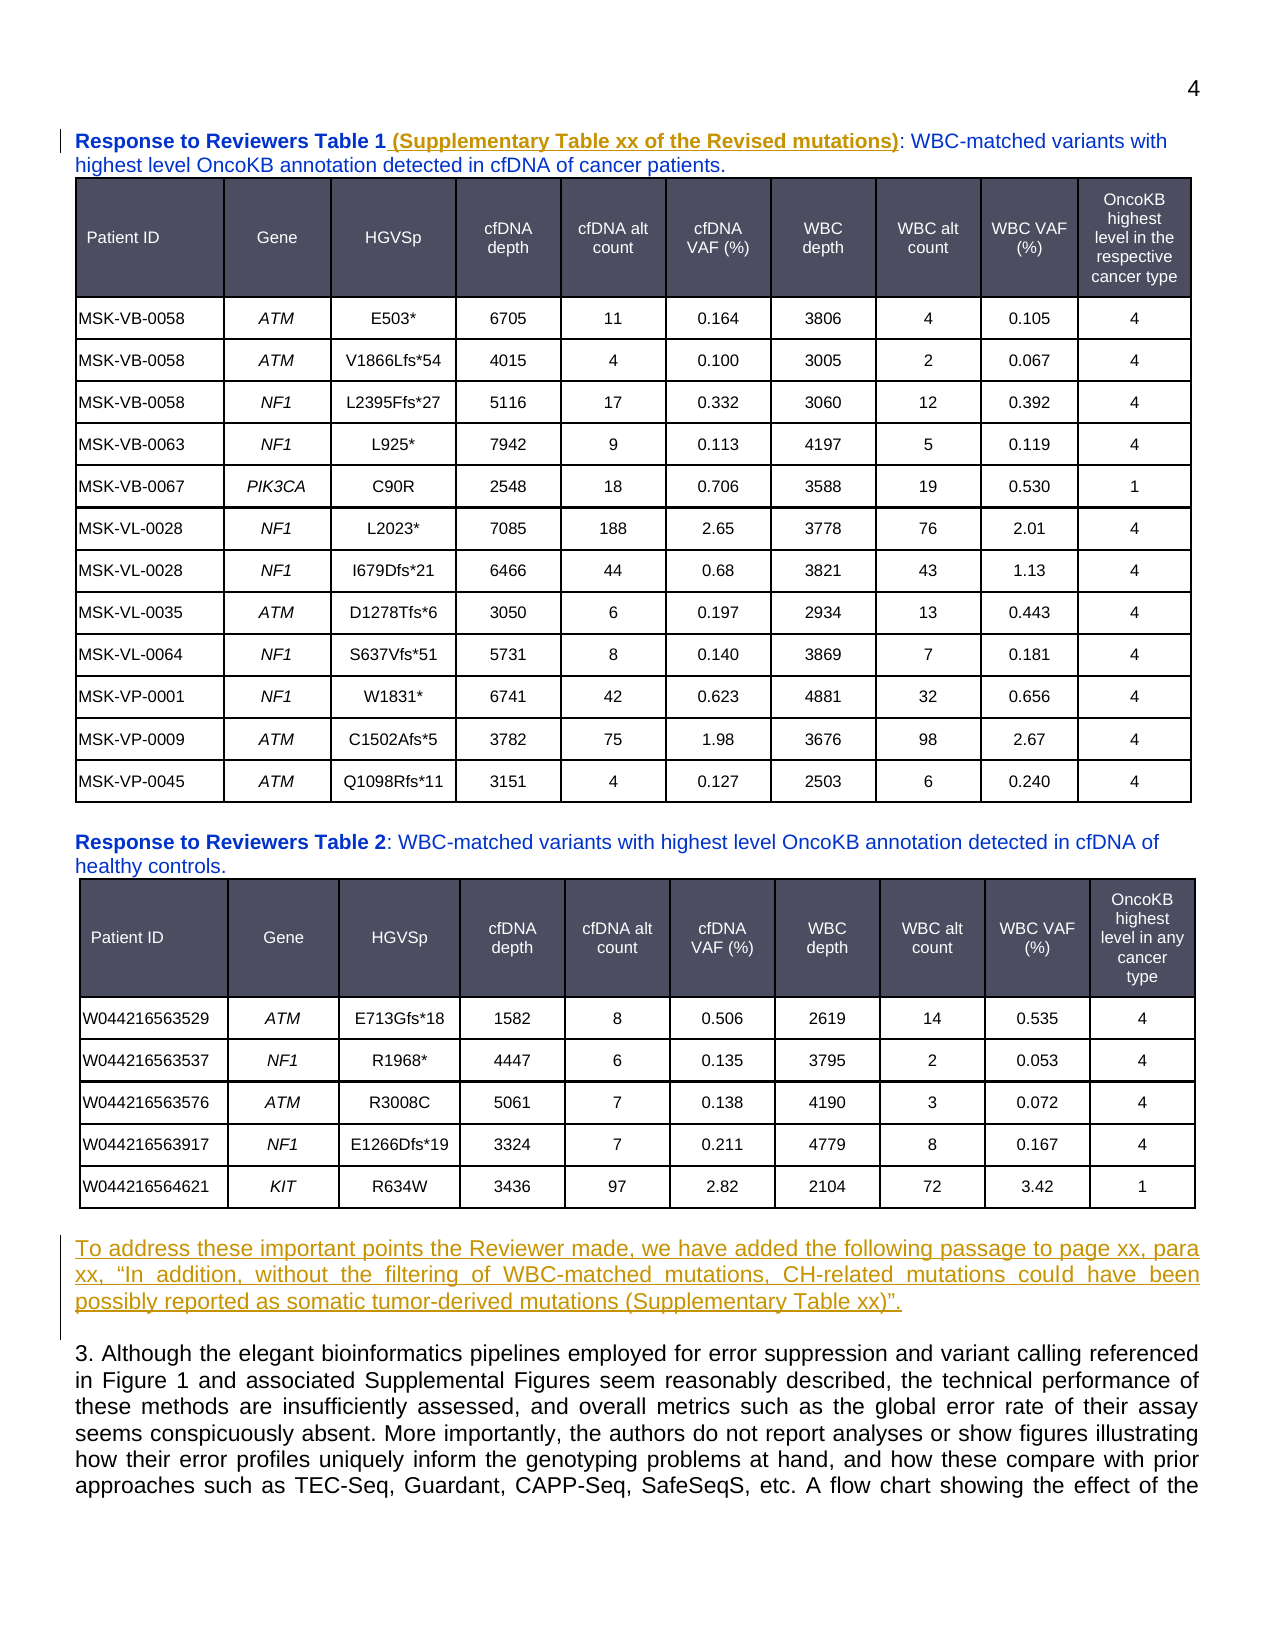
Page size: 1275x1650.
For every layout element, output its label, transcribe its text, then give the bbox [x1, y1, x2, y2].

table_cell 2934 [772, 593, 875, 633]
table_cell 72 [881, 1167, 984, 1207]
table_cell 4 [1079, 509, 1190, 548]
table_cell 3050 [457, 593, 560, 633]
table_cell 4 [562, 340, 665, 380]
table_cell KIT [229, 1167, 338, 1207]
table_cell 3821 [772, 551, 875, 591]
table_cell 42 [562, 677, 665, 717]
table_cell 4779 [776, 1125, 879, 1164]
table_cell 1.13 [982, 551, 1077, 591]
table_cell Q1098Rfs*11 [332, 761, 455, 801]
table_cell C1502Afs*5 [332, 719, 455, 759]
table_cell 3782 [457, 719, 560, 759]
table_cell S637Vfs*51 [332, 635, 455, 675]
table_cell 3.42 [986, 1167, 1089, 1207]
table_cell 75 [562, 719, 665, 759]
table_cell NF1 [225, 551, 330, 591]
table_cell 3869 [772, 635, 875, 675]
table_cell 98 [877, 719, 980, 759]
table_cell 3806 [772, 298, 875, 338]
table_cell 8 [562, 635, 665, 675]
table_cell 6705 [457, 298, 560, 338]
table_cell 0.197 [667, 593, 770, 633]
table_cell W044216563529 [81, 998, 227, 1038]
table_cell 32 [877, 677, 980, 717]
table_cell 0.072 [986, 1083, 1089, 1122]
table_cell 97 [566, 1167, 669, 1207]
table_cell 0.506 [671, 998, 774, 1038]
table_cell 1582 [461, 998, 564, 1038]
table_cell 0.68 [667, 551, 770, 591]
table_cell MSK-VB-0063 [77, 424, 223, 464]
table_cell 5061 [461, 1083, 564, 1122]
table_header HGVSp [332, 179, 455, 296]
table_cell 2104 [776, 1167, 879, 1207]
table_cell 0.443 [982, 593, 1077, 633]
table_cell NF1 [225, 509, 330, 548]
text Response to Reviewers Table 2: WBC-matched variants with highest level OncoKB annotation detected in cfDNA of healthy controls. [75, 829, 1200, 877]
table_header cfDNA depth [461, 880, 564, 996]
table_cell W044216563917 [81, 1125, 227, 1164]
table_cell 5116 [457, 382, 560, 422]
table_cell L925* [332, 424, 455, 464]
table_header OncoKB highest level in the respective cancer type [1079, 179, 1190, 296]
table_cell 4 [1079, 382, 1190, 422]
table_cell 0.105 [982, 298, 1077, 338]
table_cell ATM [225, 593, 330, 633]
table_cell 0.140 [667, 635, 770, 675]
table_cell 7085 [457, 509, 560, 548]
table_cell 17 [562, 382, 665, 422]
table_cell 0.067 [982, 340, 1077, 380]
table_cell 0.332 [667, 382, 770, 422]
table_cell 3436 [461, 1167, 564, 1207]
table_cell ATM [225, 761, 330, 801]
table_cell 7 [877, 635, 980, 675]
table_cell W044216563537 [81, 1040, 227, 1080]
table_cell NF1 [225, 382, 330, 422]
table_cell 3588 [772, 466, 875, 506]
table_cell 4 [1079, 298, 1190, 338]
table_cell NF1 [225, 677, 330, 717]
table_cell E503* [332, 298, 455, 338]
table_cell MSK-VB-0058 [77, 382, 223, 422]
table_cell 4190 [776, 1083, 879, 1122]
table_cell 2 [877, 340, 980, 380]
table_cell 6741 [457, 677, 560, 717]
table_cell 2.65 [667, 509, 770, 548]
table_cell 6 [562, 593, 665, 633]
table_cell R634W [340, 1167, 459, 1207]
table_cell 1 [1091, 1167, 1194, 1207]
table_cell 44 [562, 551, 665, 591]
table_cell 14 [881, 998, 984, 1038]
table_cell I679Dfs*21 [332, 551, 455, 591]
table_cell 3060 [772, 382, 875, 422]
table_cell 0.181 [982, 635, 1077, 675]
table_cell ATM [229, 998, 338, 1038]
table_header OncoKB highest level in any cancer type [1091, 880, 1194, 996]
table_cell 8 [881, 1125, 984, 1164]
table_cell 3778 [772, 509, 875, 548]
table_cell 4447 [461, 1040, 564, 1080]
table_cell 4 [1079, 635, 1190, 675]
table_cell 0.135 [671, 1040, 774, 1080]
table_cell 4 [1091, 1125, 1194, 1164]
table_cell E1266Dfs*19 [340, 1125, 459, 1164]
table_header WBC alt count [881, 880, 984, 996]
text Response to Reviewers Table 1: WBC-matched variants with highest level OncoKB annotation detected in cfDNA of cancer patients. [75, 129, 1200, 177]
table_cell 3 [881, 1083, 984, 1122]
table_cell 4 [1079, 761, 1190, 801]
table_cell 2 [881, 1040, 984, 1080]
table_cell MSK-VP-0001 [77, 677, 223, 717]
table_cell 4 [1079, 340, 1190, 380]
table_cell NF1 [229, 1125, 338, 1164]
table_cell 4 [1079, 551, 1190, 591]
table_cell 5 [877, 424, 980, 464]
table_cell 0.706 [667, 466, 770, 506]
table_cell 4 [1079, 424, 1190, 464]
table_cell 7 [566, 1083, 669, 1122]
table_cell 3676 [772, 719, 875, 759]
table_cell 0.530 [982, 466, 1077, 506]
table_cell 0.623 [667, 677, 770, 717]
table_cell MSK-VB-0067 [77, 466, 223, 506]
table_cell 6 [877, 761, 980, 801]
table_cell 1 [1079, 466, 1190, 506]
table_cell MSK-VP-0009 [77, 719, 223, 759]
table_header cfDNA depth [457, 179, 560, 296]
table_cell 9 [562, 424, 665, 464]
table_cell 18 [562, 466, 665, 506]
table_cell 8 [566, 998, 669, 1038]
table_cell MSK-VL-0035 [77, 593, 223, 633]
table_cell ATM [225, 340, 330, 380]
table_cell 3005 [772, 340, 875, 380]
table_cell 4 [1091, 1040, 1194, 1080]
table_header WBC depth [772, 179, 875, 296]
table_cell 2.67 [982, 719, 1077, 759]
table_cell 5731 [457, 635, 560, 675]
table_cell 3151 [457, 761, 560, 801]
table_cell 0.164 [667, 298, 770, 338]
table_header WBC VAF (%) [982, 179, 1077, 296]
table_cell 4881 [772, 677, 875, 717]
table_cell 0.119 [982, 424, 1077, 464]
table_header Patient ID [81, 880, 227, 996]
table_cell 2619 [776, 998, 879, 1038]
table_cell NF1 [225, 635, 330, 675]
table_cell 1.98 [667, 719, 770, 759]
table_cell MSK-VB-0058 [77, 340, 223, 380]
table_cell MSK-VP-0045 [77, 761, 223, 801]
table_cell 7 [566, 1125, 669, 1164]
table_cell 4 [1091, 998, 1194, 1038]
table_cell MSK-VL-0028 [77, 551, 223, 591]
table_cell 0.167 [986, 1125, 1089, 1164]
table_header cfDNA alt count [566, 880, 669, 996]
table_cell ATM [225, 298, 330, 338]
table_header cfDNA VAF (%) [671, 880, 774, 996]
table_cell W044216564621 [81, 1167, 227, 1207]
table_cell E713Gfs*18 [340, 998, 459, 1038]
table_cell 11 [562, 298, 665, 338]
table_header WBC VAF (%) [986, 880, 1089, 996]
table_cell 4015 [457, 340, 560, 380]
table_cell 7942 [457, 424, 560, 464]
table_cell NF1 [229, 1040, 338, 1080]
table_header Gene [225, 179, 330, 296]
table_cell C90R [332, 466, 455, 506]
table_cell 0.211 [671, 1125, 774, 1164]
table_cell 4 [1091, 1083, 1194, 1122]
table_cell 4197 [772, 424, 875, 464]
table_cell 2548 [457, 466, 560, 506]
table_cell W044216563576 [81, 1083, 227, 1122]
table_cell W1831* [332, 677, 455, 717]
table_cell 4 [1079, 677, 1190, 717]
table_cell 0.535 [986, 998, 1089, 1038]
table_cell 4 [562, 761, 665, 801]
table_cell L2023* [332, 509, 455, 548]
table_cell 4 [1079, 593, 1190, 633]
table_header WBC alt count [877, 179, 980, 296]
table_header HGVSp [340, 880, 459, 996]
table_cell ATM [225, 719, 330, 759]
table_cell 2503 [772, 761, 875, 801]
table_header Patient ID [77, 179, 223, 296]
table_cell 4 [877, 298, 980, 338]
table_cell 188 [562, 509, 665, 548]
table_cell 0.656 [982, 677, 1077, 717]
table_cell MSK-VB-0058 [77, 298, 223, 338]
table_cell 0.113 [667, 424, 770, 464]
table_cell 43 [877, 551, 980, 591]
table_cell 0.053 [986, 1040, 1089, 1080]
table_header WBC depth [776, 880, 879, 996]
table_cell 0.100 [667, 340, 770, 380]
table_cell MSK-VL-0028 [77, 509, 223, 548]
table_cell 2.82 [671, 1167, 774, 1207]
table_cell NF1 [225, 424, 330, 464]
table_cell 19 [877, 466, 980, 506]
table_cell R3008C [340, 1083, 459, 1122]
table_header cfDNA alt count [562, 179, 665, 296]
table_cell PIK3CA [225, 466, 330, 506]
table_cell 4 [1079, 719, 1190, 759]
table_cell 6466 [457, 551, 560, 591]
table_cell L2395Ffs*27 [332, 382, 455, 422]
table_cell 0.127 [667, 761, 770, 801]
table_cell 0.240 [982, 761, 1077, 801]
table_header Gene [229, 880, 338, 996]
table_cell R1968* [340, 1040, 459, 1080]
table_cell D1278Tfs*6 [332, 593, 455, 633]
table_cell 3795 [776, 1040, 879, 1080]
table_header cfDNA VAF (%) [667, 179, 770, 296]
table_cell 76 [877, 509, 980, 548]
table_cell 12 [877, 382, 980, 422]
table_cell 13 [877, 593, 980, 633]
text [75, 1340, 1200, 1498]
table_cell V1866Lfs*54 [332, 340, 455, 380]
table_cell MSK-VL-0064 [77, 635, 223, 675]
table_cell 3324 [461, 1125, 564, 1164]
table_cell 0.138 [671, 1083, 774, 1122]
table_cell 0.392 [982, 382, 1077, 422]
table_cell 6 [566, 1040, 669, 1080]
table_cell ATM [229, 1083, 338, 1122]
table_cell 2.01 [982, 509, 1077, 548]
